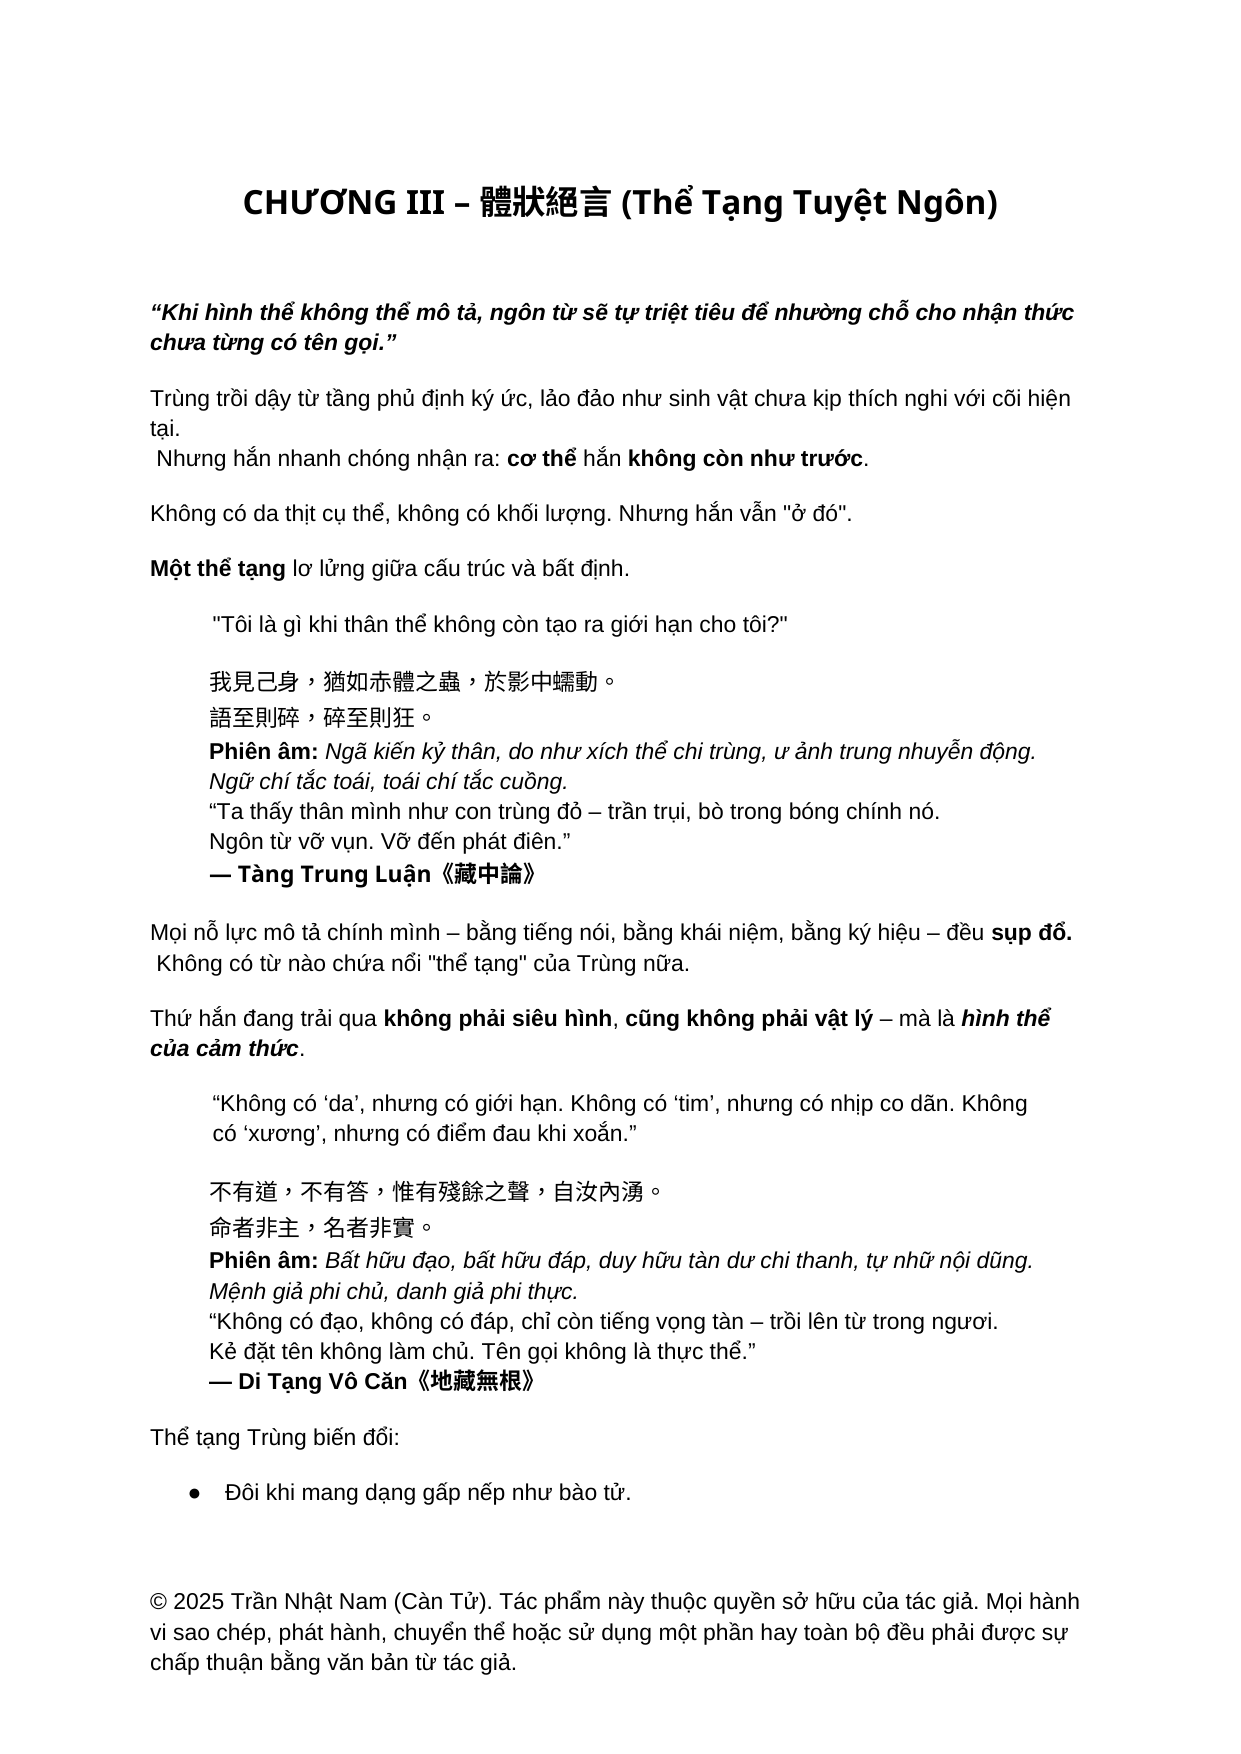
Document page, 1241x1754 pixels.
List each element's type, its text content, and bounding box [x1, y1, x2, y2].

text “Không có đạo, không có đáp, chỉ còn tiếng vọng tàn – trồi lên từ trong ngươi. [150, 1308, 1090, 1334]
text 命者非主，名者非實。 [150, 1212, 1090, 1243]
text 語至則碎，碎至則狂。 [209, 702, 1090, 733]
list Đôi khi mang dạng gấp nếp như bào tử. [187, 1479, 1090, 1535]
text Không có da thịt cụ thể, không có khối lượng. Nhưng hắn vẫn "ở đó". [150, 500, 1090, 526]
text Kẻ đặt tên không làm chủ. Tên gọi không là thực thể.” [150, 1338, 1090, 1364]
text “Không có ‘da’, nhưng có giới hạn. Không có ‘tim’, nhưng có nhịp co dãn. Không có ‘xương’, nhưng có điểm đau khi xoắn.” [212, 1090, 1028, 1147]
text Ngôn từ vỡ vụn. Vỡ đến phát điên.” [209, 828, 1090, 854]
text 我見己身，猶如赤體之蟲，於影中蠕動。 [209, 666, 1090, 697]
text Trùng trồi dậy từ tầng phủ định ký ức, lảo đảo như sinh vật chưa kịp thích nghi với cõi hiện tại. Nhưng hắn nhanh chóng nhận ra: cơ thể hắn không còn như trước. [150, 384, 1090, 471]
text “Ta thấy thân mình như con trùng đỏ – trần trụi, bò trong bóng chính nó. [209, 798, 1090, 824]
text Ngữ chí tắc toái, toái chí tắc cuồng. [209, 768, 1090, 794]
subtitle CHƯƠNG III – 體狀絕言 (Thể Tạng Tuyệt Ngôn) [150, 179, 1090, 224]
text "Tôi là gì khi thân thể không còn tạo ra giới hạn cho tôi?" [212, 611, 1028, 637]
text Thể tạng Trùng biến đổi: [150, 1423, 1090, 1450]
text Mệnh giả phi chủ, danh giả phi thực. [150, 1278, 1090, 1304]
text — Tàng Trung Luận《藏中論》 [209, 858, 1090, 890]
text Phiên âm: Bất hữu đạo, bất hữu đáp, duy hữu tàn dư chi thanh, tự nhữ nội dũng. [150, 1247, 1090, 1274]
text Mọi nỗ lực mô tả chính mình – bằng tiếng nói, bằng khái niệm, bằng ký hiệu – đều sụp đổ. Không có từ nào chứa nổi "thể tạng" của Trùng nữa. [150, 919, 1090, 976]
text — Di Tạng Vô Căn《地藏無根》 [150, 1368, 1090, 1395]
text Một thể tạng lơ lửng giữa cấu trúc và bất định. [150, 555, 1090, 582]
text Thứ hắn đang trải qua không phải siêu hình, cũng không phải vật lý – mà là hình thể của cảm thức. [150, 1005, 1090, 1061]
text “Khi hình thể không thể mô tả, ngôn từ sẽ tự triệt tiêu để nhường chỗ cho nhận thức chưa từng có tên gọi.” [150, 299, 1090, 356]
text 不有道，不有答，惟有殘餘之聲，自汝內湧。 [150, 1176, 1090, 1207]
text Phiên âm: Ngã kiến kỷ thân, do như xích thể chi trùng, ư ảnh trung nhuyễn động. [209, 738, 1090, 764]
